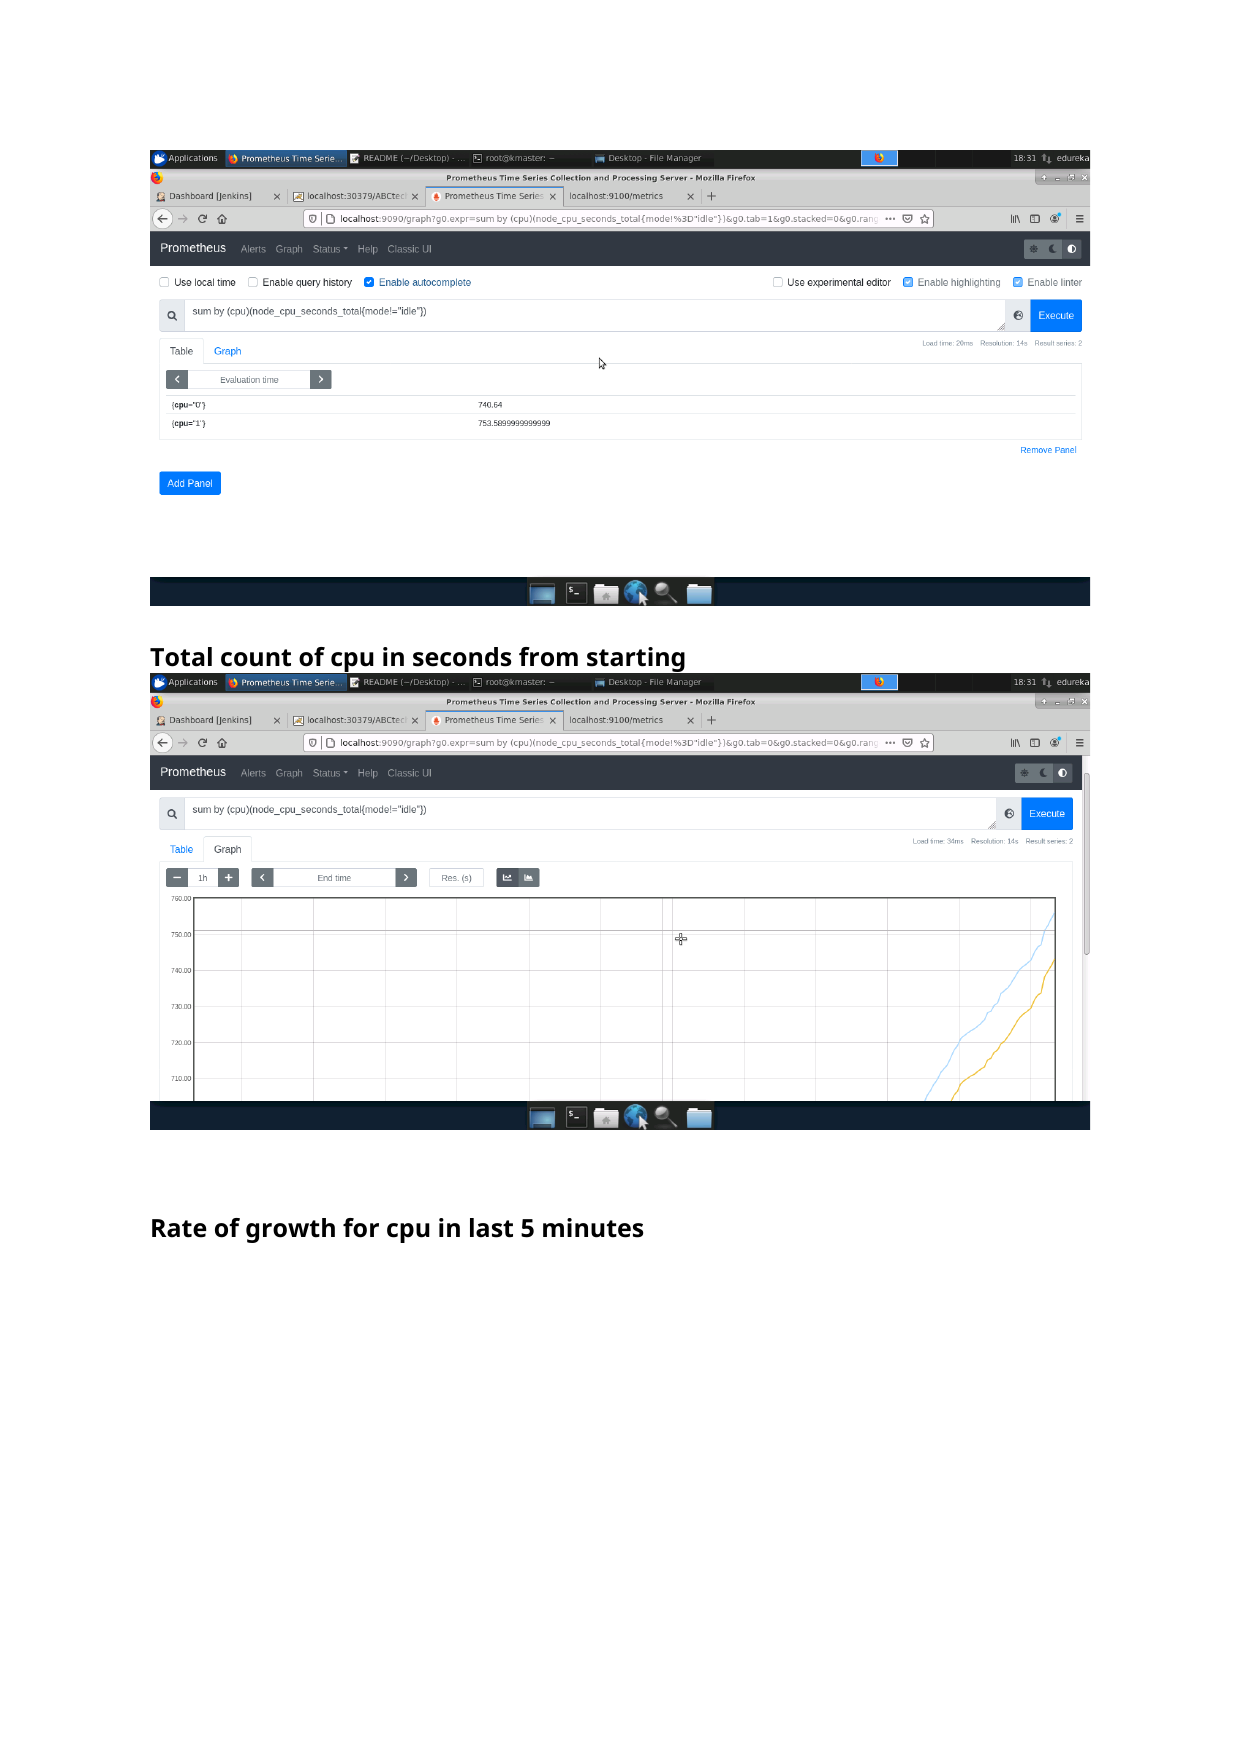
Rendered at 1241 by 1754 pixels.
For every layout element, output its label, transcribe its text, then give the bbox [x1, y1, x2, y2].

text Total count of cpu in seconds from starting [150, 640, 1090, 673]
text Rate of growth for cpu in last 5 minutes [150, 1211, 1090, 1245]
